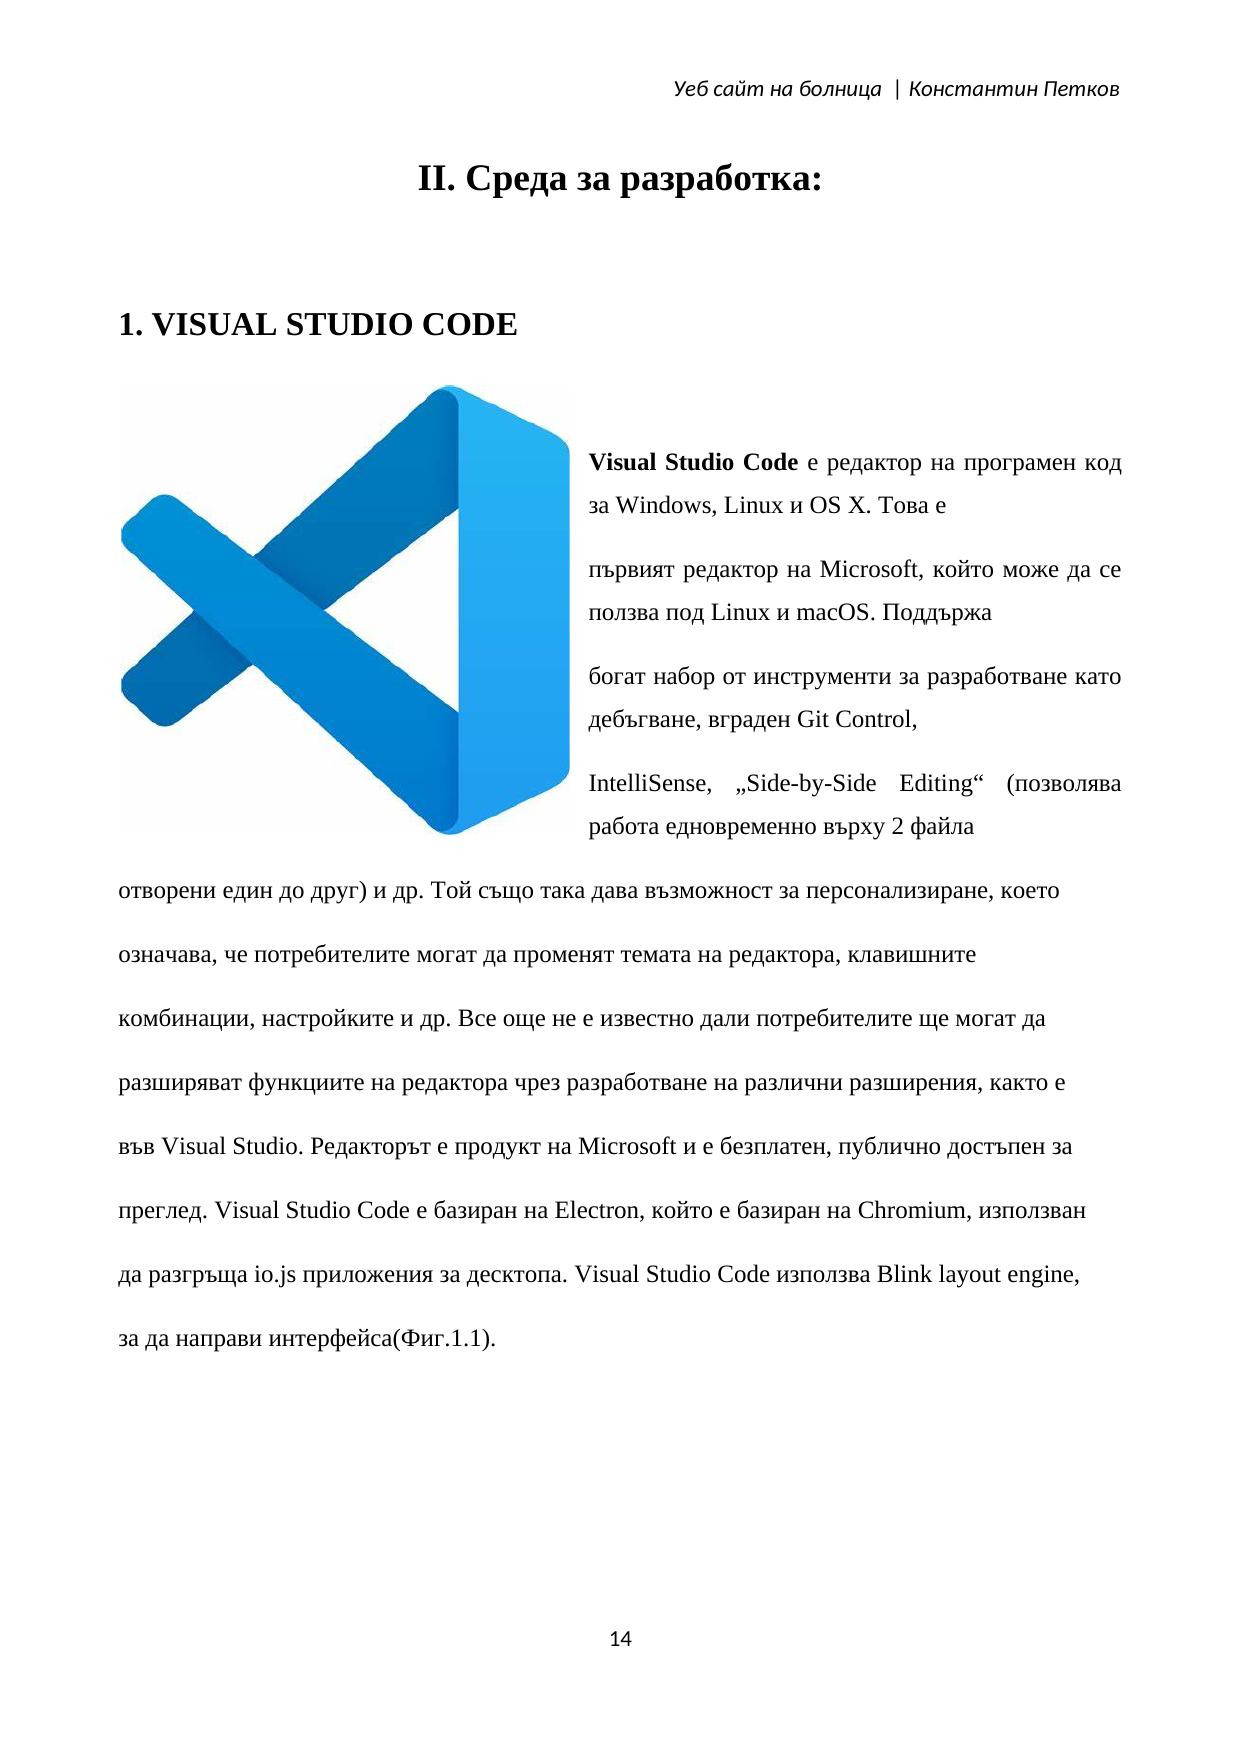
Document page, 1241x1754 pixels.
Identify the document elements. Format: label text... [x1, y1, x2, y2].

picture [121, 385, 570, 835]
text да разгръща io.js приложения за десктопа. Visual Studio Code използва Blink layout engine, [118, 1259, 1122, 1287]
text IntelliSense, „Side-by-Side Editing“ (позволява работа едновременно върху 2 файла [118, 768, 1122, 840]
text разширяват функциите на редактора чрез разработване на различни разширения, както е [118, 1067, 1122, 1096]
text II. Среда за разработка: [118, 155, 1122, 198]
text отворени един до друг) и др. Той също така дава възможност за персонализиране, което [118, 875, 1122, 904]
text 1. VISUAL STUDIO CODE [118, 304, 1122, 343]
text за да направи интерфейса(Фиг.1.1). [118, 1323, 1122, 1351]
text означава, че потребителите могат да променят темата на редактора, клавишните [118, 939, 1122, 968]
text комбинации, настройките и др. Все още не е известно дали потребителите ще могат да [118, 1003, 1122, 1032]
text Visual Studio Code е редактор на програмен код за Windows, Linux и OS X. Това е [570, 447, 1122, 518]
text първият редактор на Microsoft, който може да се ползва под Linux и macOS. Поддържа [570, 554, 1122, 626]
text във Visual Studio. Редакторът е продукт на Microsoft и е безплатен, публично достъпен за [118, 1131, 1122, 1159]
text преглед. Visual Studio Code е базиран на Electron, който е базиран на Chromium, използван [118, 1195, 1122, 1223]
text богат набор от инструменти за разработване като дебъгване, вграден Git Control, [570, 661, 1122, 733]
